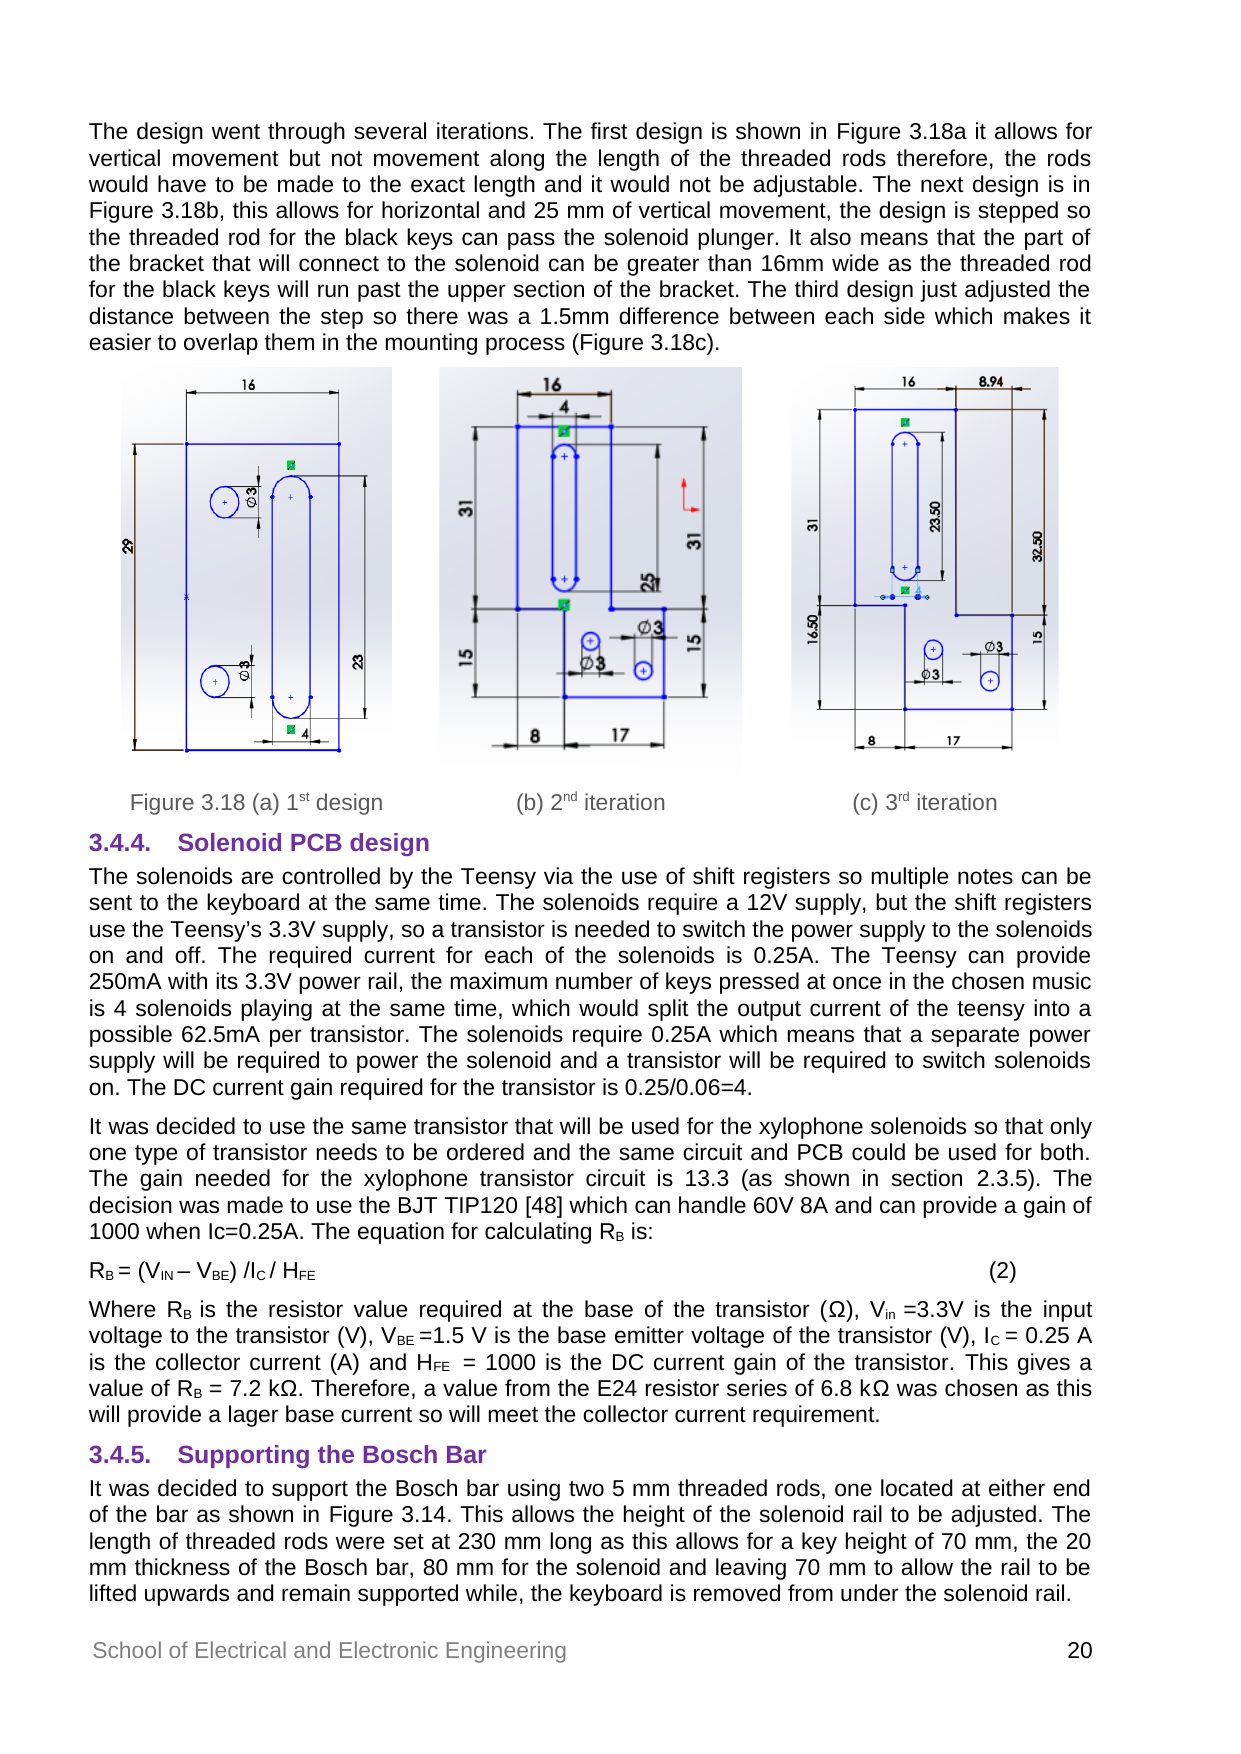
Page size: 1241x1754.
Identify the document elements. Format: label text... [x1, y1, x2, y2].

text The solenoids are controlled by the Teensy via the use of shift registers so multiple notes can be sent to the keyboard at the same time. The solenoids require a 12V supply, but the shift registers use the Teensy’s 3.3V supply, so a transistor is needed to switch the power supply to the solenoids on and off. The required current for each of the solenoids is 0.25A. The Teensy can provide 250mA with its 3.3V power rail, the maximum number of keys pressed at once in the chosen music is 4 solenoids playing at the same time, which would split the output current of the teensy into a possible 62.5mA per transistor. The solenoids require 0.25A which means that a separate power supply will be required to power the solenoid and a transistor will be required to switch solenoids on. The DC current gain required for the transistor is 0.25/0.06=4. [89, 863, 1092, 1100]
subtitle Solenoid PCB design [89, 828, 1092, 857]
picture [791, 367, 1059, 777]
table_header (b) 2nd iteration [424, 368, 758, 828]
text RB = (VIN – VBE) /IC / HFE (2) [89, 1257, 1092, 1283]
text Where RB is the resistor value required at the base of the transistor (Ω), Vin =3.3V is the input voltage to the transistor (V), VBE =1.5 V is the base emitter voltage of the transistor (V), IC = 0.25 A is the collector current (A) and HFE = 1000 is the DC current gain of the transistor. This gives a value of RB = 7.2 kΩ. Therefore, a value from the E24 resistor series of 6.8 kΩ was chosen as this will provide a lager base current so will meet the collector current requirement. [89, 1296, 1092, 1427]
picture [439, 367, 742, 777]
text It was decided to use the same transistor that will be used for the xylophone solenoids so that only one type of transistor needs to be ordered and the same circuit and PCB could be used for both. The gain needed for the xylophone transistor circuit is 13.3 (as shown in section 2.3.5). The decision was made to use the BJT TIP120 which can handle 60V 8A and can provide a gain of 1000 when Ic=0.25A. The equation for calculating RB is: [89, 1113, 1092, 1244]
table_header (c) 3rd iteration [758, 368, 1092, 828]
subtitle Supporting the Bosch Bar [89, 1440, 1092, 1469]
picture [120, 367, 392, 777]
